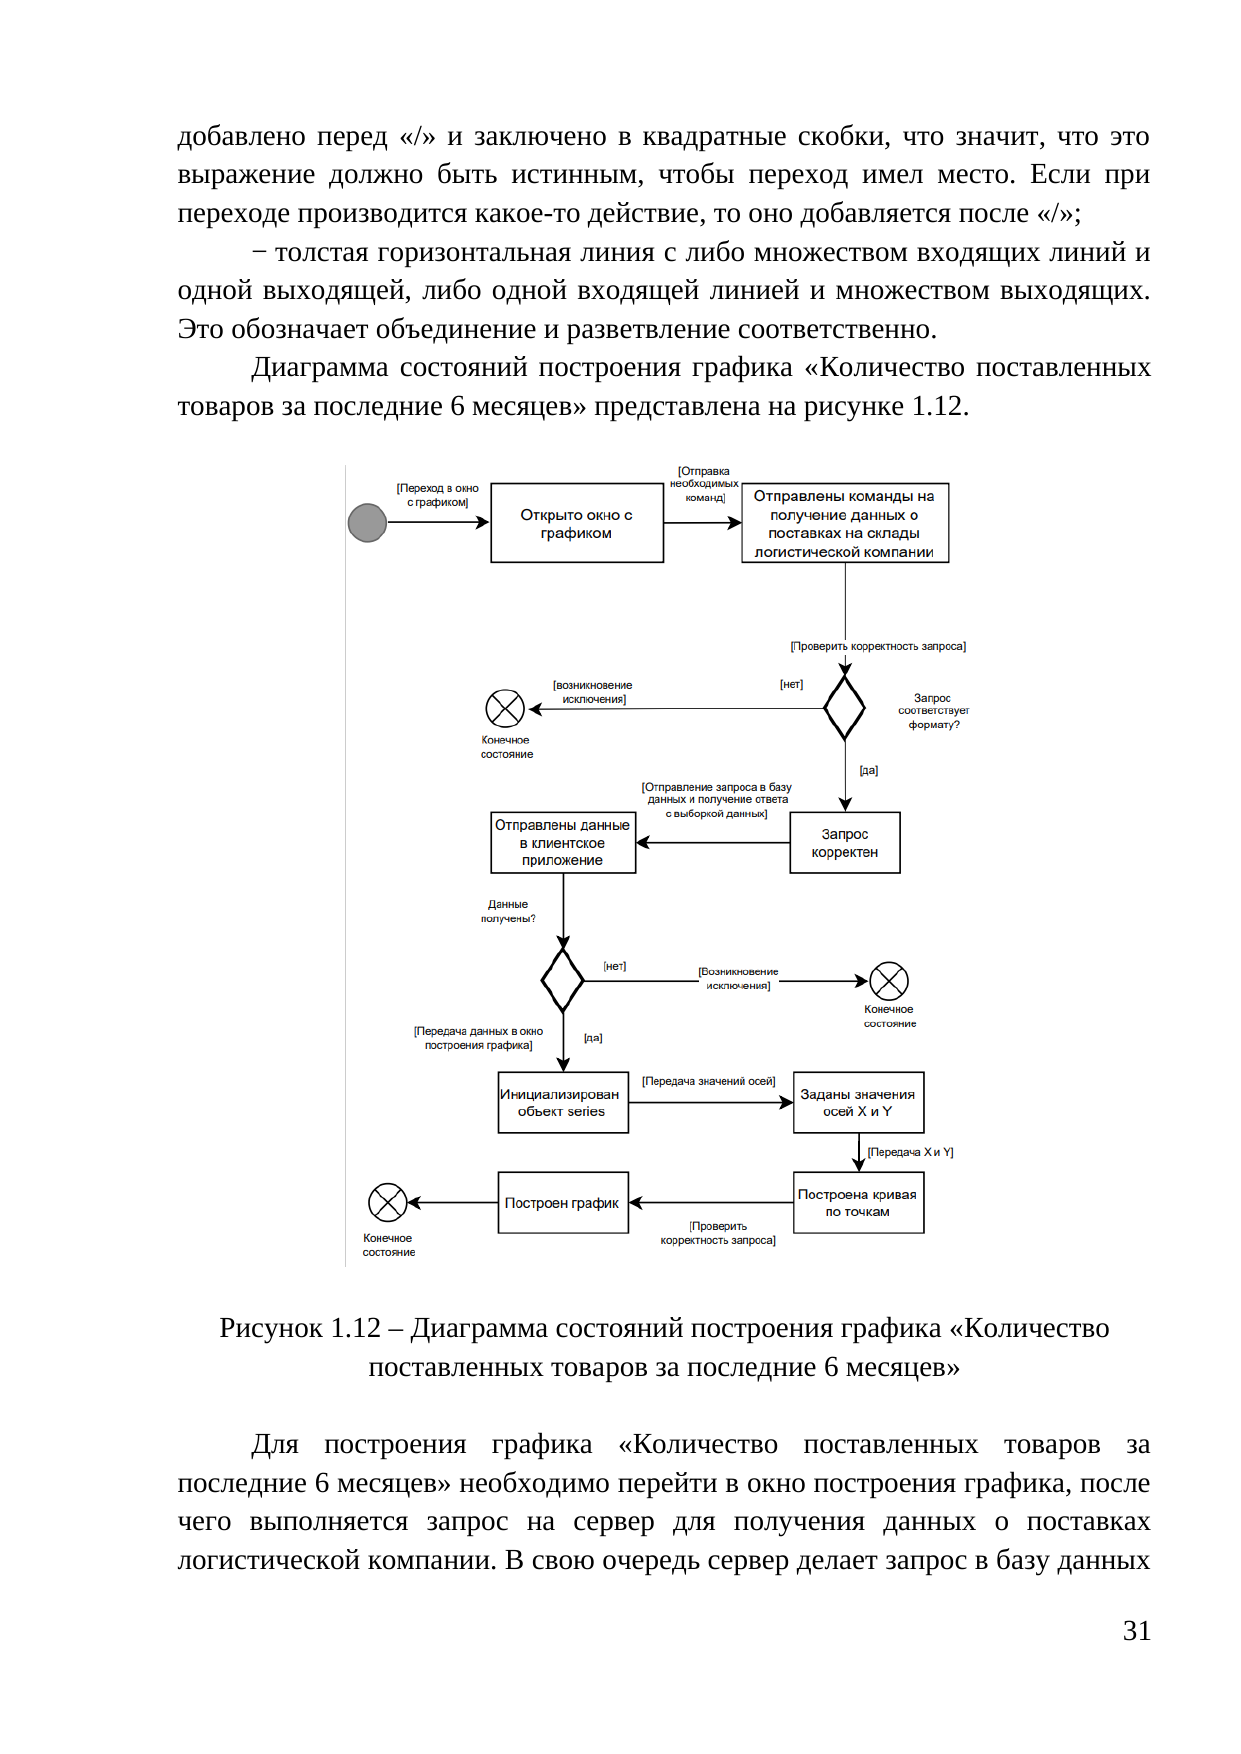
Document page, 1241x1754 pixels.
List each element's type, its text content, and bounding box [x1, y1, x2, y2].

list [177, 118, 1152, 229]
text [177, 1426, 1152, 1575]
text Диаграмма состояний построения графика «Количество поставленных товаров за последние 6 месяцев» представлена на рисунке 1.12. [177, 349, 1152, 421]
list толстая горизонтальная линия с либо множеством входящих линий и одной выходящей, либо одной входящей линией и множеством выходящих. Это обозначает объединение и разветвление соответственно. [177, 234, 1152, 344]
text Рисунок 1.12 – Диаграмма состояний построения графика «Количество поставленных товаров за последние 6 месяцев» [177, 1311, 1152, 1383]
picture [345, 465, 984, 1267]
